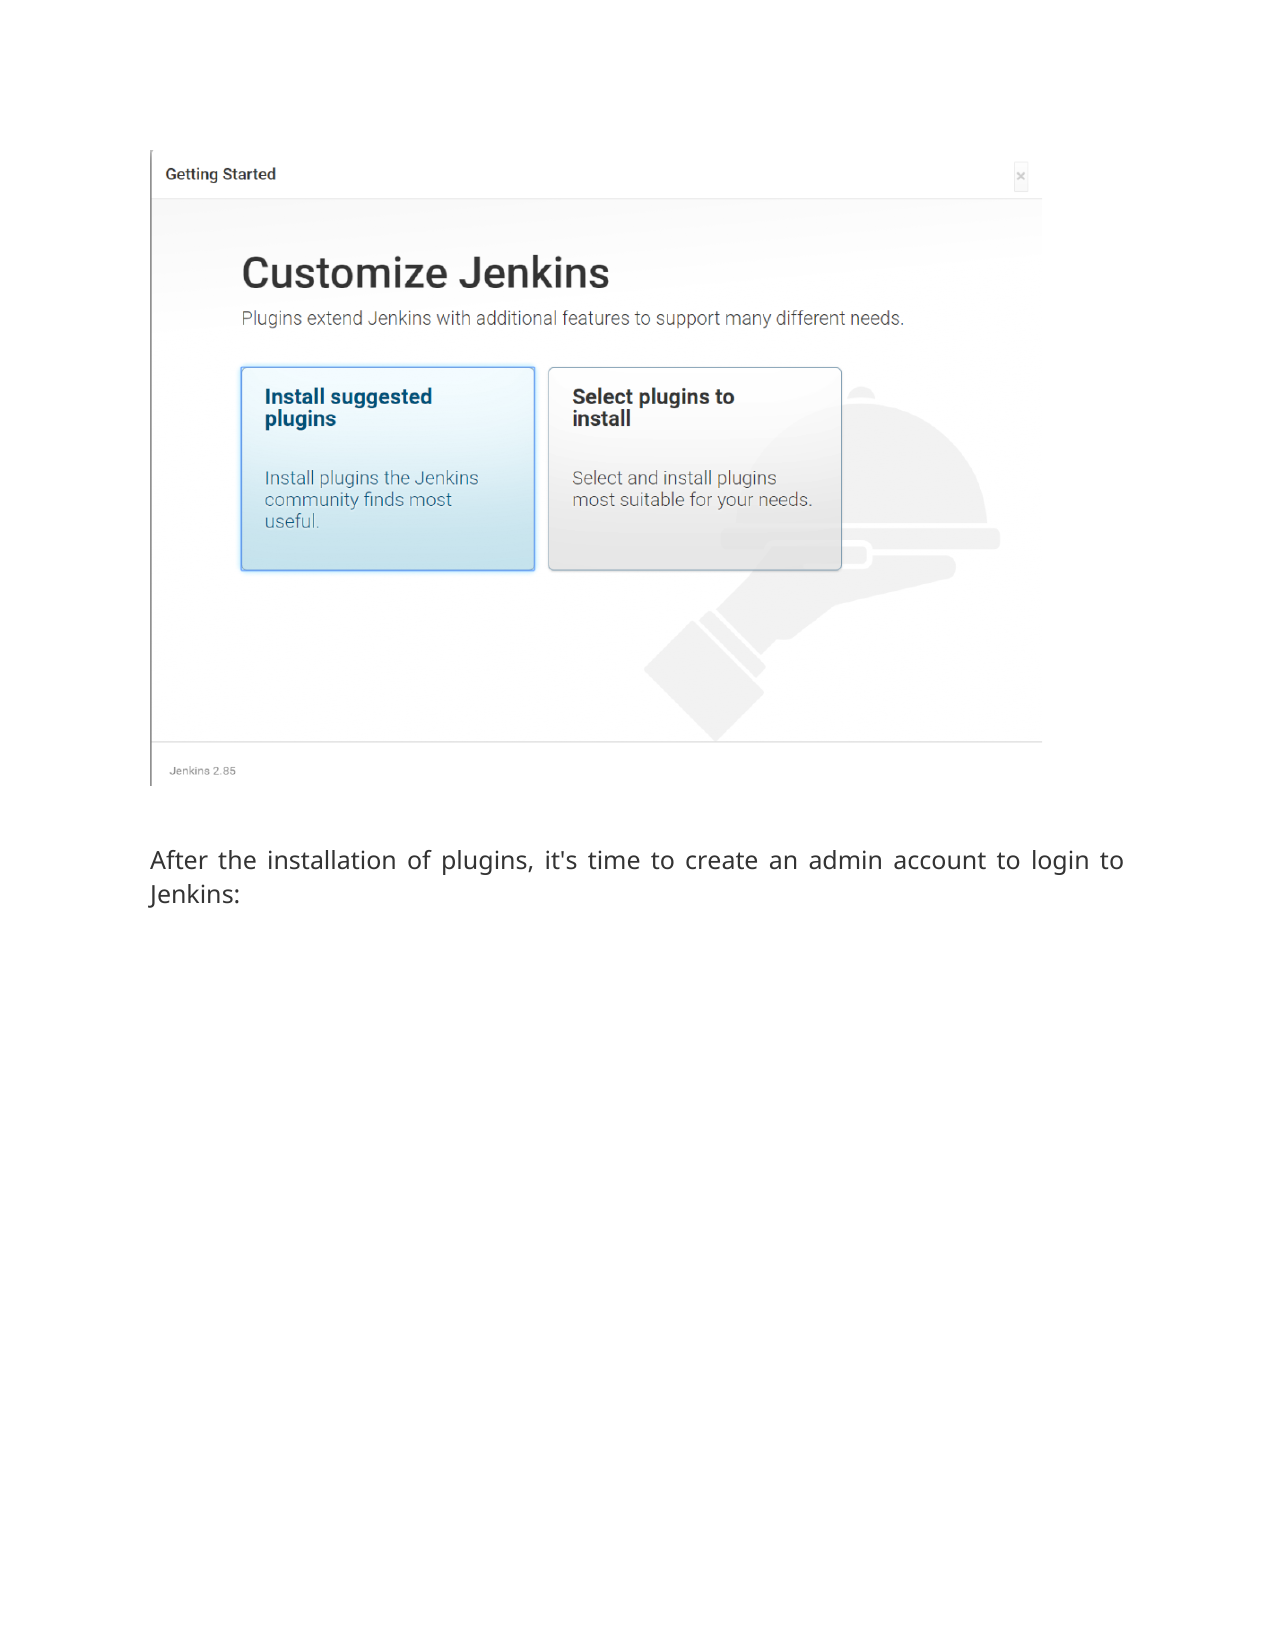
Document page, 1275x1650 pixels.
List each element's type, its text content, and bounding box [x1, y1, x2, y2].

picture [150, 150, 1043, 786]
text After the installation of plugins, it's time to create an admin account to login to Jenkins: [150, 843, 1125, 911]
